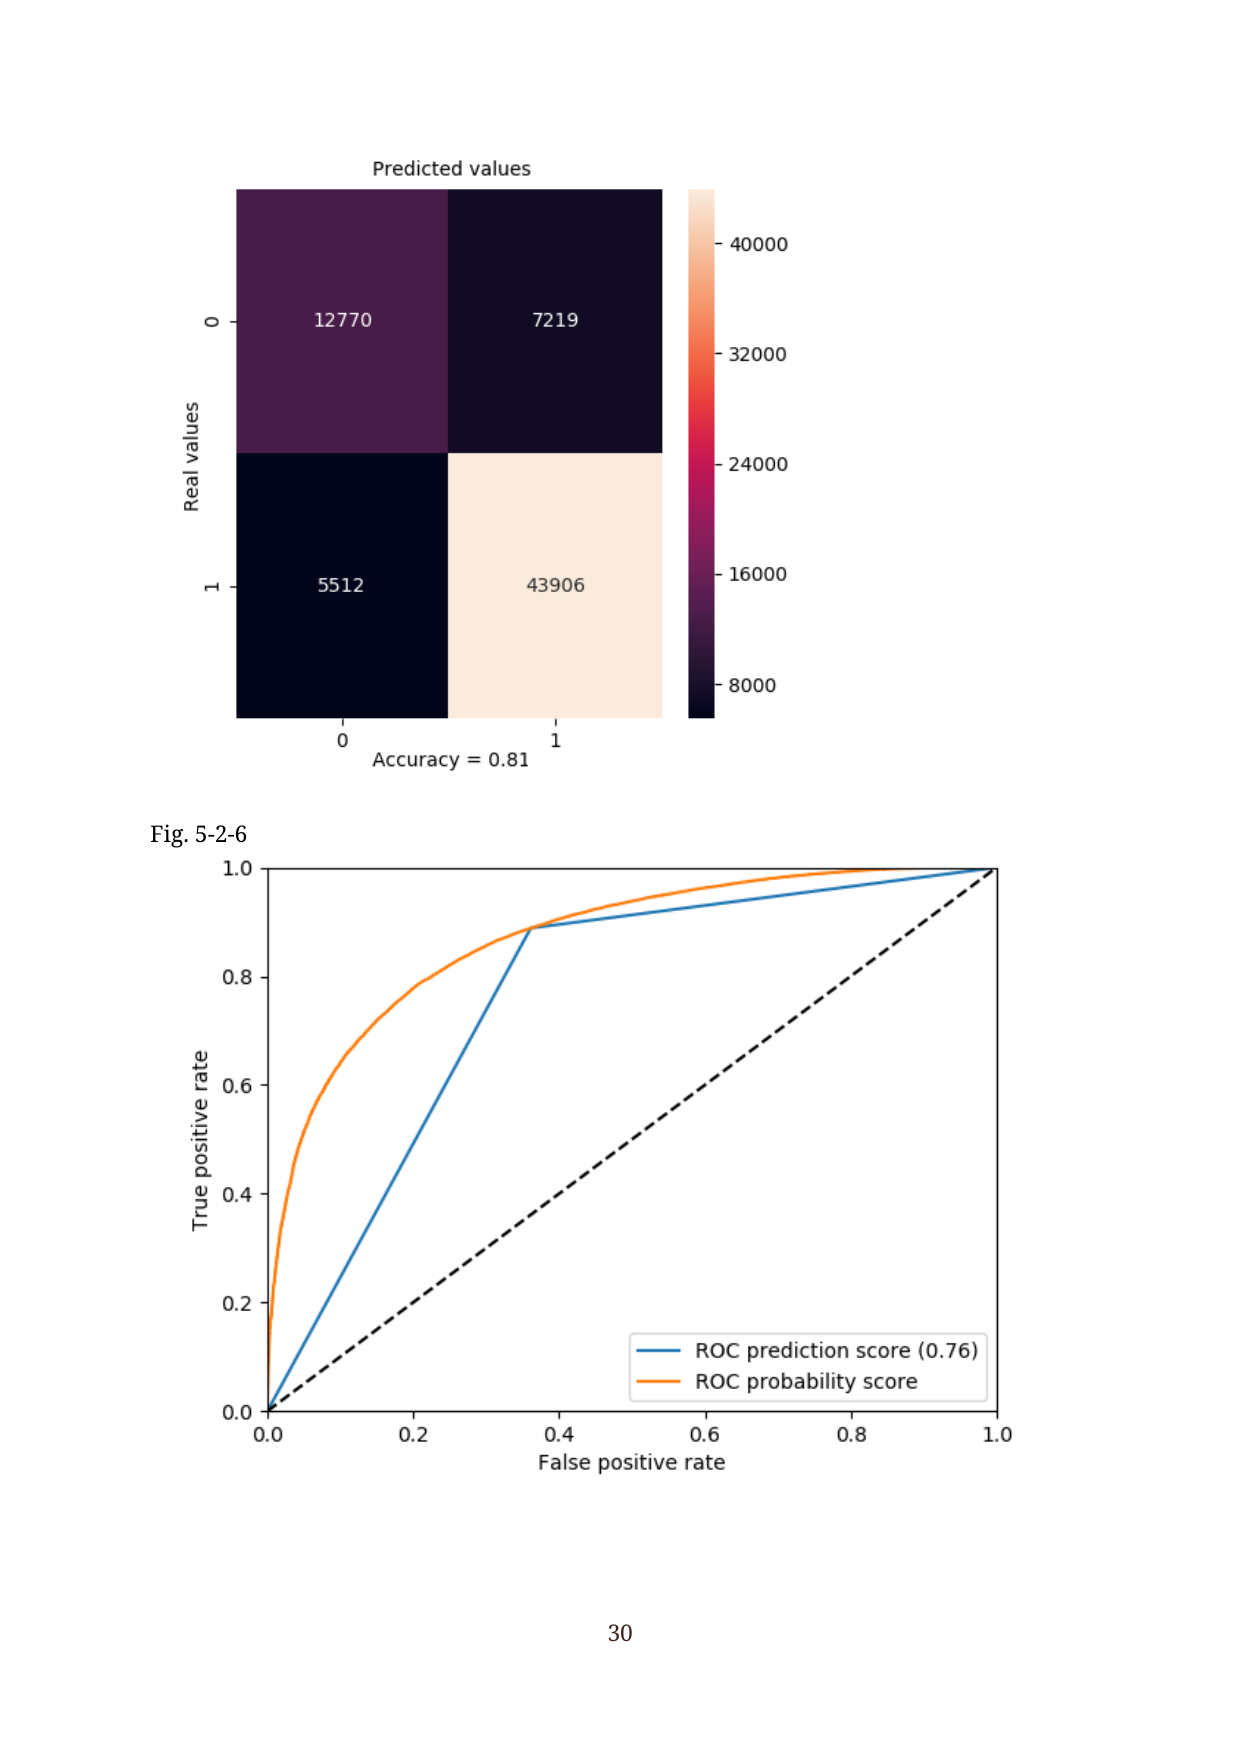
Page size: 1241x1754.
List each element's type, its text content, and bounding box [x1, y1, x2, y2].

picture [150, 852, 1091, 1489]
picture [150, 150, 837, 794]
text Fig. 5-2-6 [150, 818, 1090, 852]
